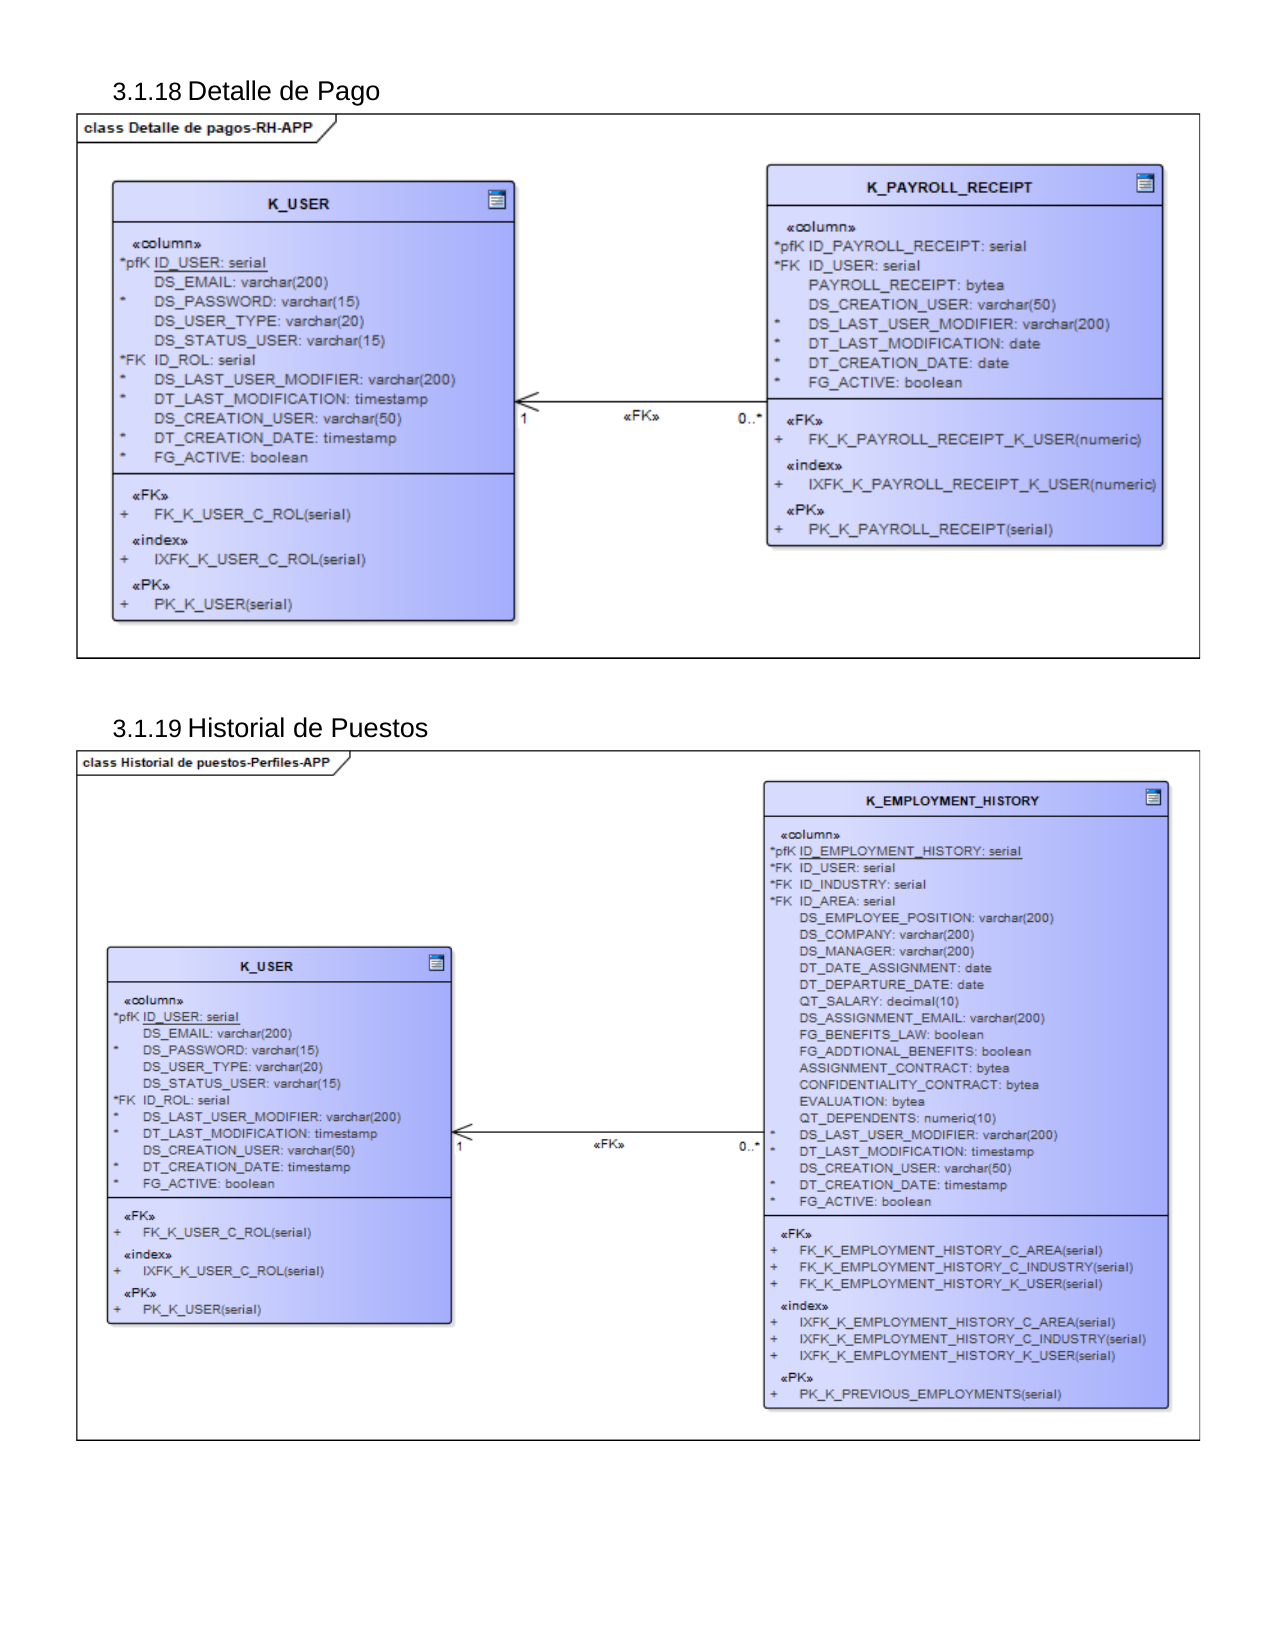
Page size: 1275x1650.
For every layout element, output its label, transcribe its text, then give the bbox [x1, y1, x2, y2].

subtitle Detalle de Pago [112, 75, 1200, 106]
picture [75, 112, 1200, 659]
picture [75, 750, 1200, 1441]
subtitle Historial de Puestos [112, 712, 1200, 744]
